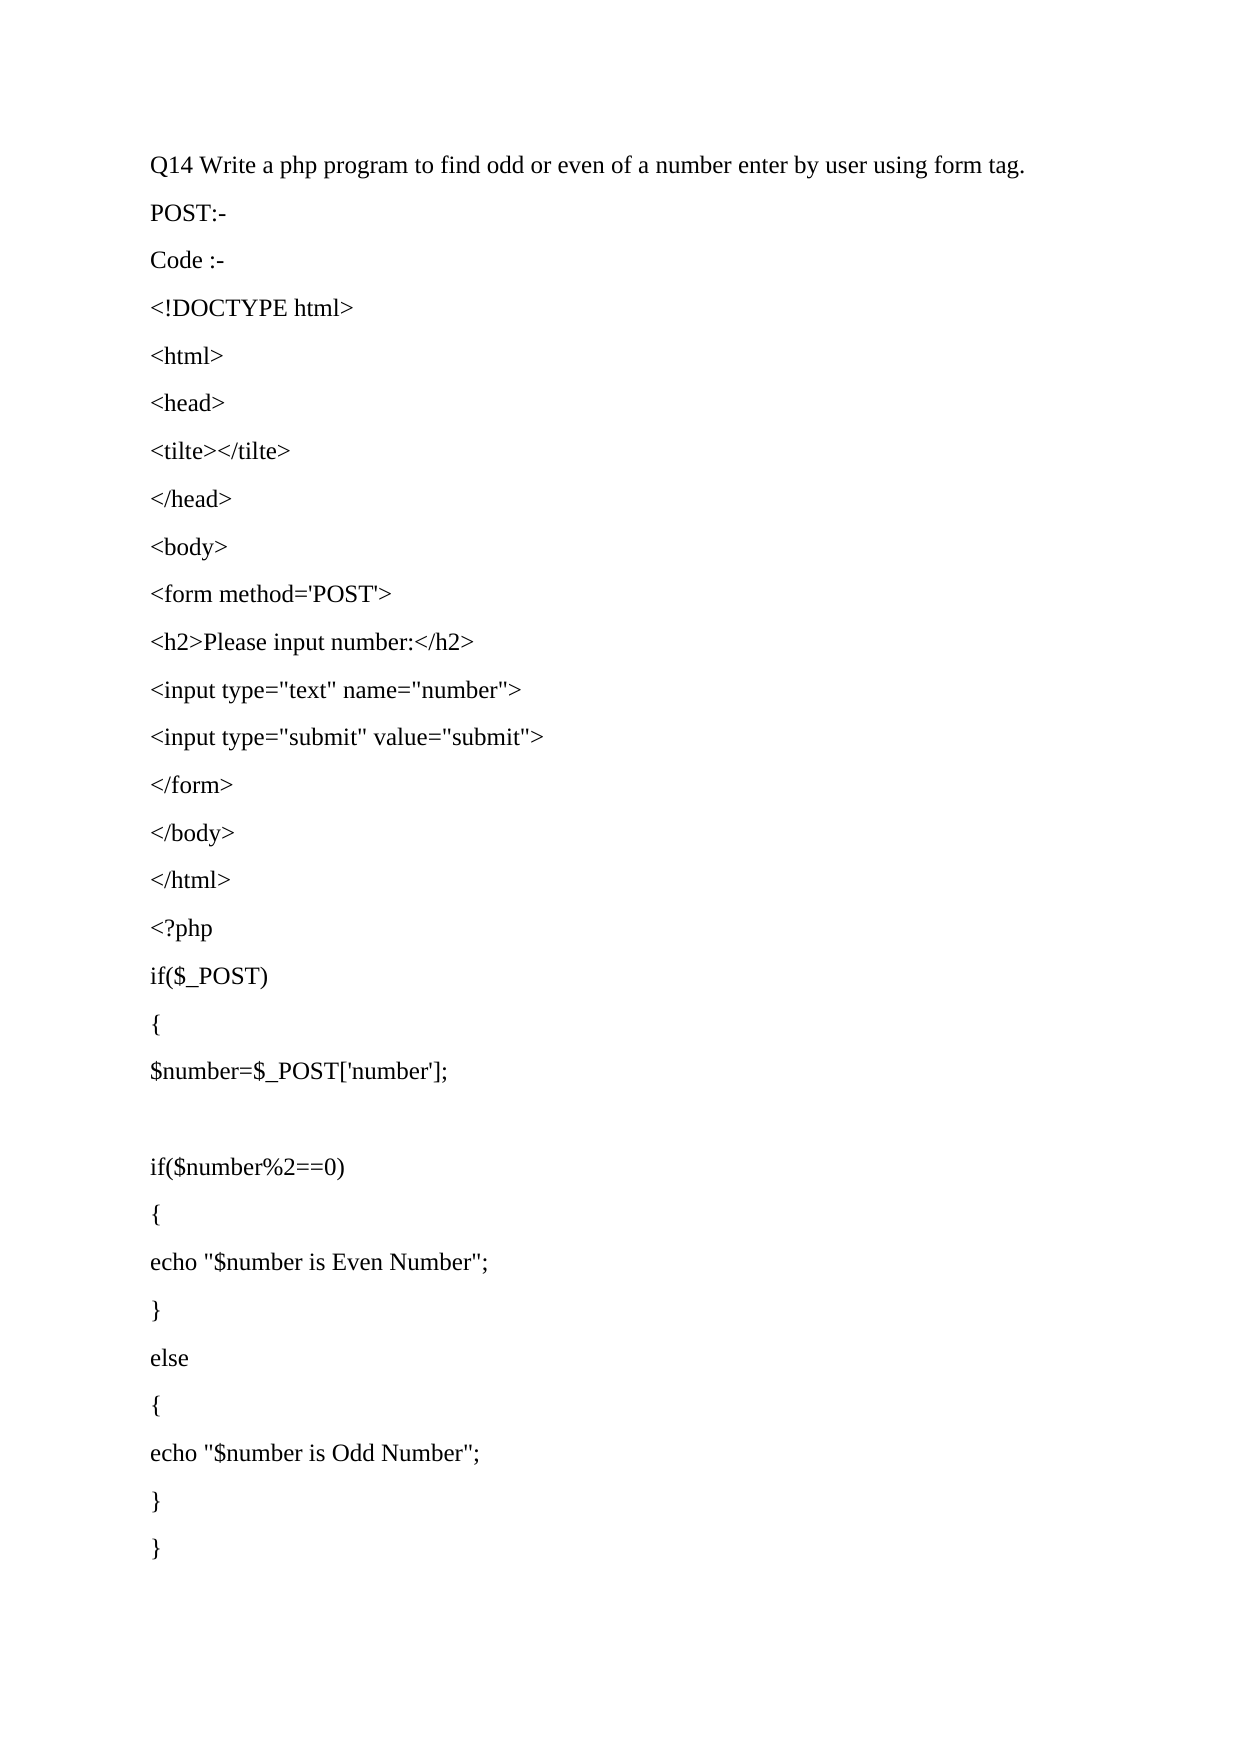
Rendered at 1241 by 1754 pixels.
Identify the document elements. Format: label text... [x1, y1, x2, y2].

text <input type="text" name="number"> [150, 675, 1090, 703]
text Q14 Write a php program to find odd or even of a number enter by user using form tag. [150, 150, 1090, 179]
text <input type="submit" value="submit"> [150, 722, 1090, 751]
text $number=$_POST['number']; [150, 1056, 1090, 1085]
text POST:- [150, 198, 1090, 226]
text <tilte></tilte> [150, 436, 1090, 465]
text <!DOCTYPE html> [150, 293, 1090, 322]
text } [150, 1295, 1090, 1324]
text echo "$number is Even Number"; [150, 1247, 1090, 1276]
text { [150, 1009, 1090, 1037]
text <head> [150, 388, 1090, 417]
text if($_POST) [150, 961, 1090, 990]
text { [150, 1390, 1090, 1419]
text echo "$number is Odd Number"; [150, 1438, 1090, 1467]
text <body> [150, 532, 1090, 560]
text <html> [150, 341, 1090, 369]
text </body> [150, 818, 1090, 847]
text if($number%2==0) [150, 1152, 1090, 1181]
text </html> [150, 866, 1090, 894]
text </head> [150, 484, 1090, 513]
text else [150, 1343, 1090, 1371]
text Code :- [150, 245, 1090, 274]
text <h2>Please input number:</h2> [150, 627, 1090, 656]
text } [150, 1533, 1090, 1562]
text <form method='POST'> [150, 579, 1090, 608]
text </form> [150, 770, 1090, 799]
text { [150, 1199, 1090, 1228]
text <?php [150, 913, 1090, 942]
text } [150, 1486, 1090, 1514]
